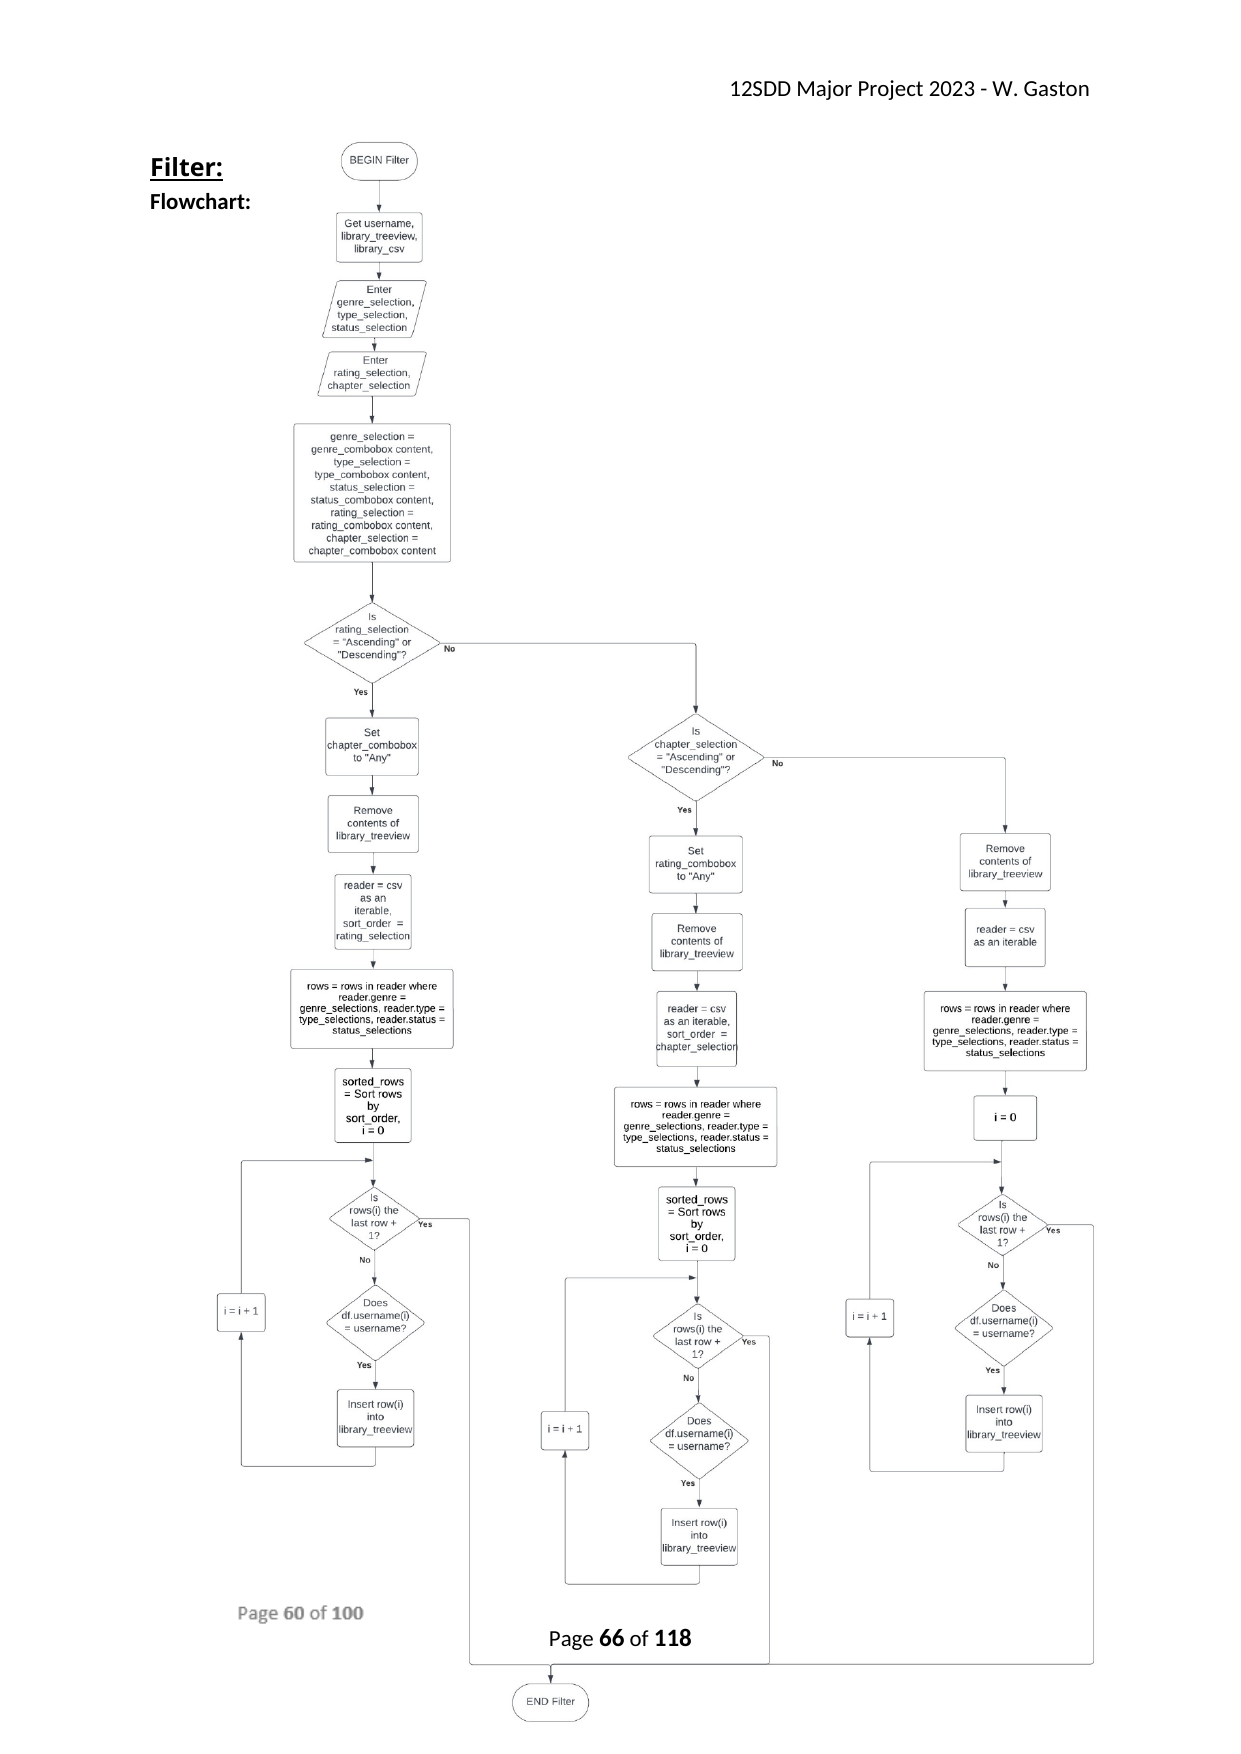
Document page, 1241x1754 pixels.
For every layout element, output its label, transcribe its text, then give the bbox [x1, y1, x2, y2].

subtitle Filter: [150, 150, 1090, 184]
text Flowchart: [150, 187, 1090, 215]
picture [198, 129, 1115, 1723]
